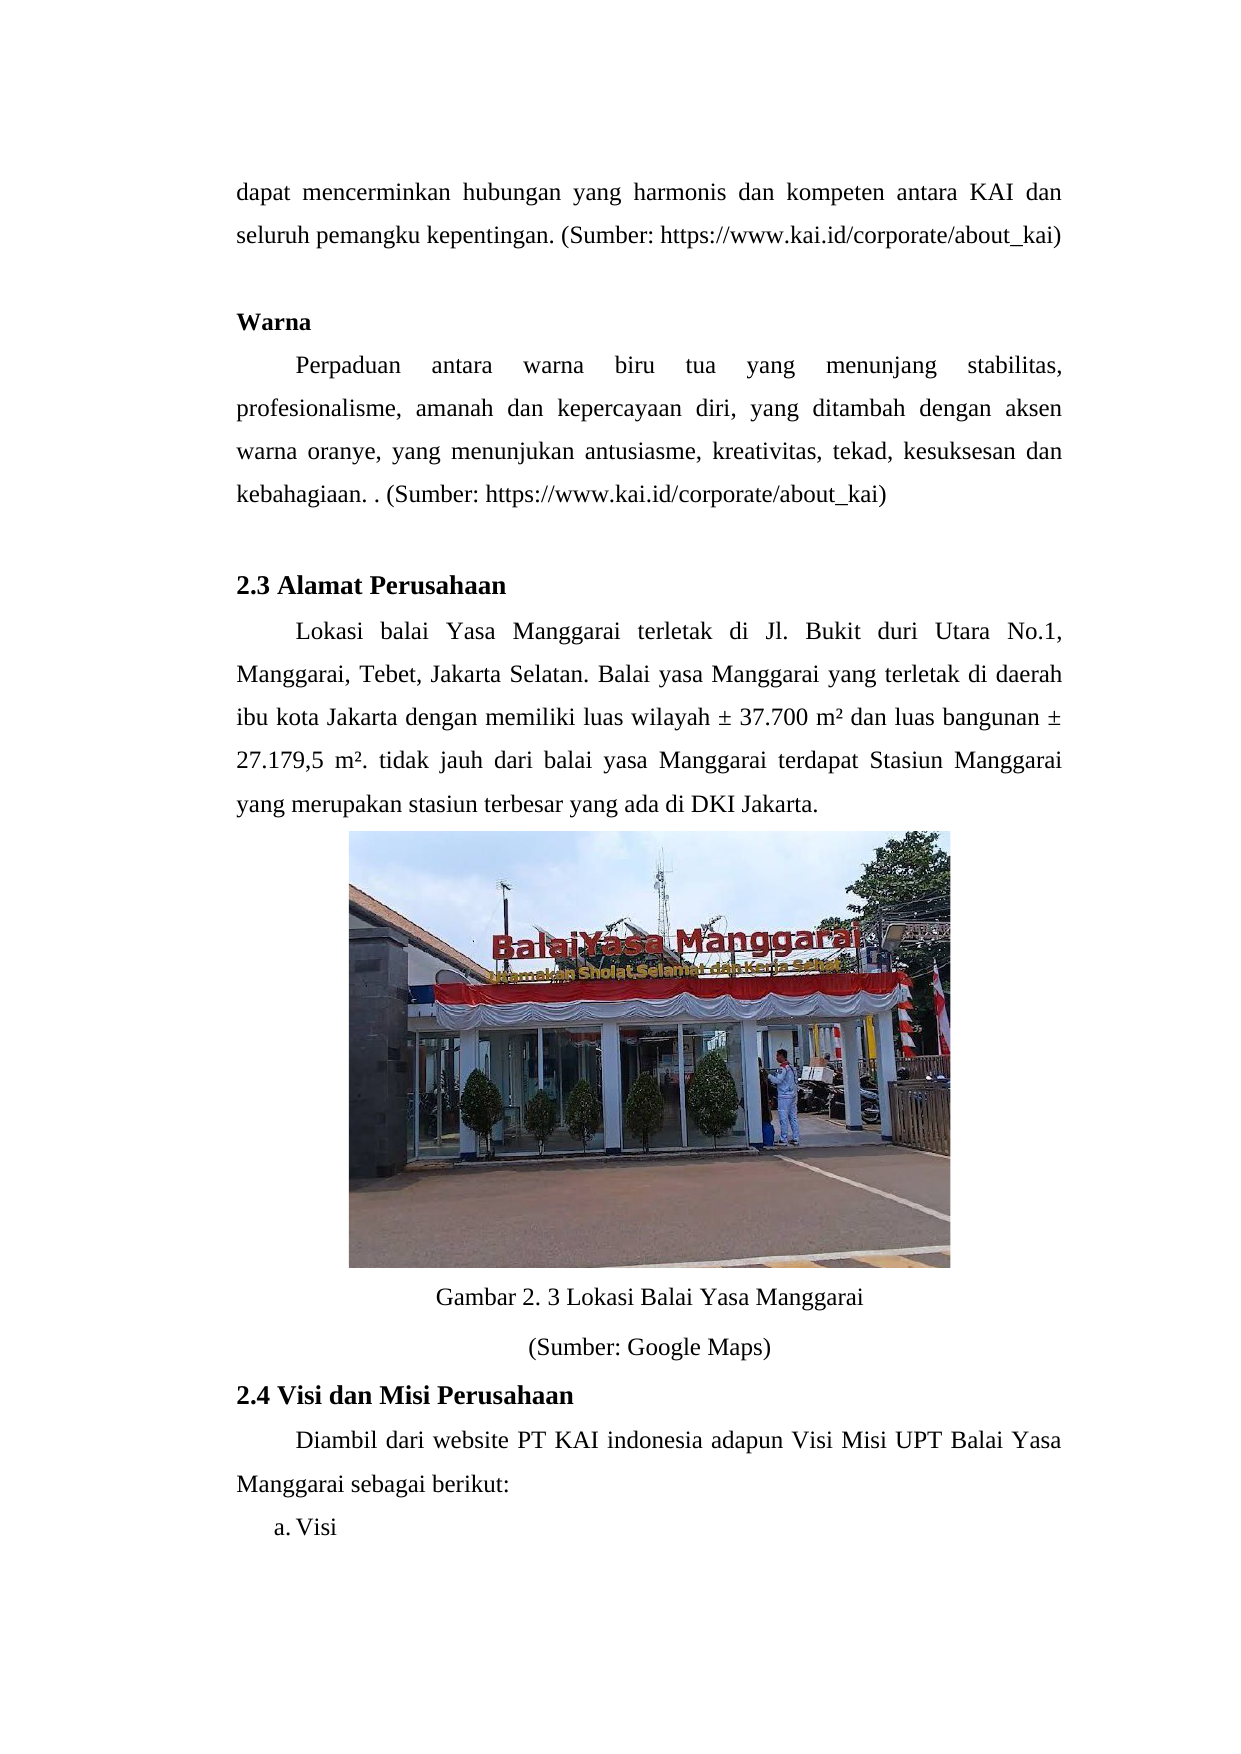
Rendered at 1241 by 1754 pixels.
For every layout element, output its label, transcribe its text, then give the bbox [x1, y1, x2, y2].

text Diambil dari website PT KAI indonesia adapun Visi Misi UPT Balai Yasa Manggarai sebagai berikut: [236, 1426, 1063, 1497]
list Visi [274, 1512, 1063, 1541]
subtitle 2.3 Alamat Perusahaan [236, 569, 1063, 601]
picture [348, 831, 951, 1268]
text (Sumber: Google Maps) [236, 1332, 1063, 1360]
text Perpaduan antara warna biru tua yang menunjang stabilitas, profesionalisme, amanah dan kepercayaan diri, yang ditambah dengan aksen warna oranye, yang menunjukan antusiasme, kreativitas, tekad, kesuksesan dan kebahagiaan. . (Sumber: https://www.kai.id/corporate/about_kai) [236, 350, 1063, 508]
text Lokasi balai Yasa Manggarai terletak di Jl. Bukit duri Utara No.1, Manggarai, Tebet, Jakarta Selatan. Balai yasa Manggarai yang terletak di daerah ibu kota Jakarta dengan memiliki luas wilayah ± 37.700 m² dan luas bangunan ± 27.179,5 m². tidak jauh dari balai yasa Manggarai terdapat Stasiun Manggarai yang merupakan stasiun terbesar yang ada di DKI Jakarta. [236, 616, 1063, 817]
text Warna [236, 307, 1063, 335]
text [236, 177, 1063, 249]
subtitle 2.4 Visi dan Misi Perusahaan [236, 1379, 1063, 1410]
text Gambar 2. 3 Lokasi Balai Yasa Manggarai [236, 1282, 1063, 1311]
